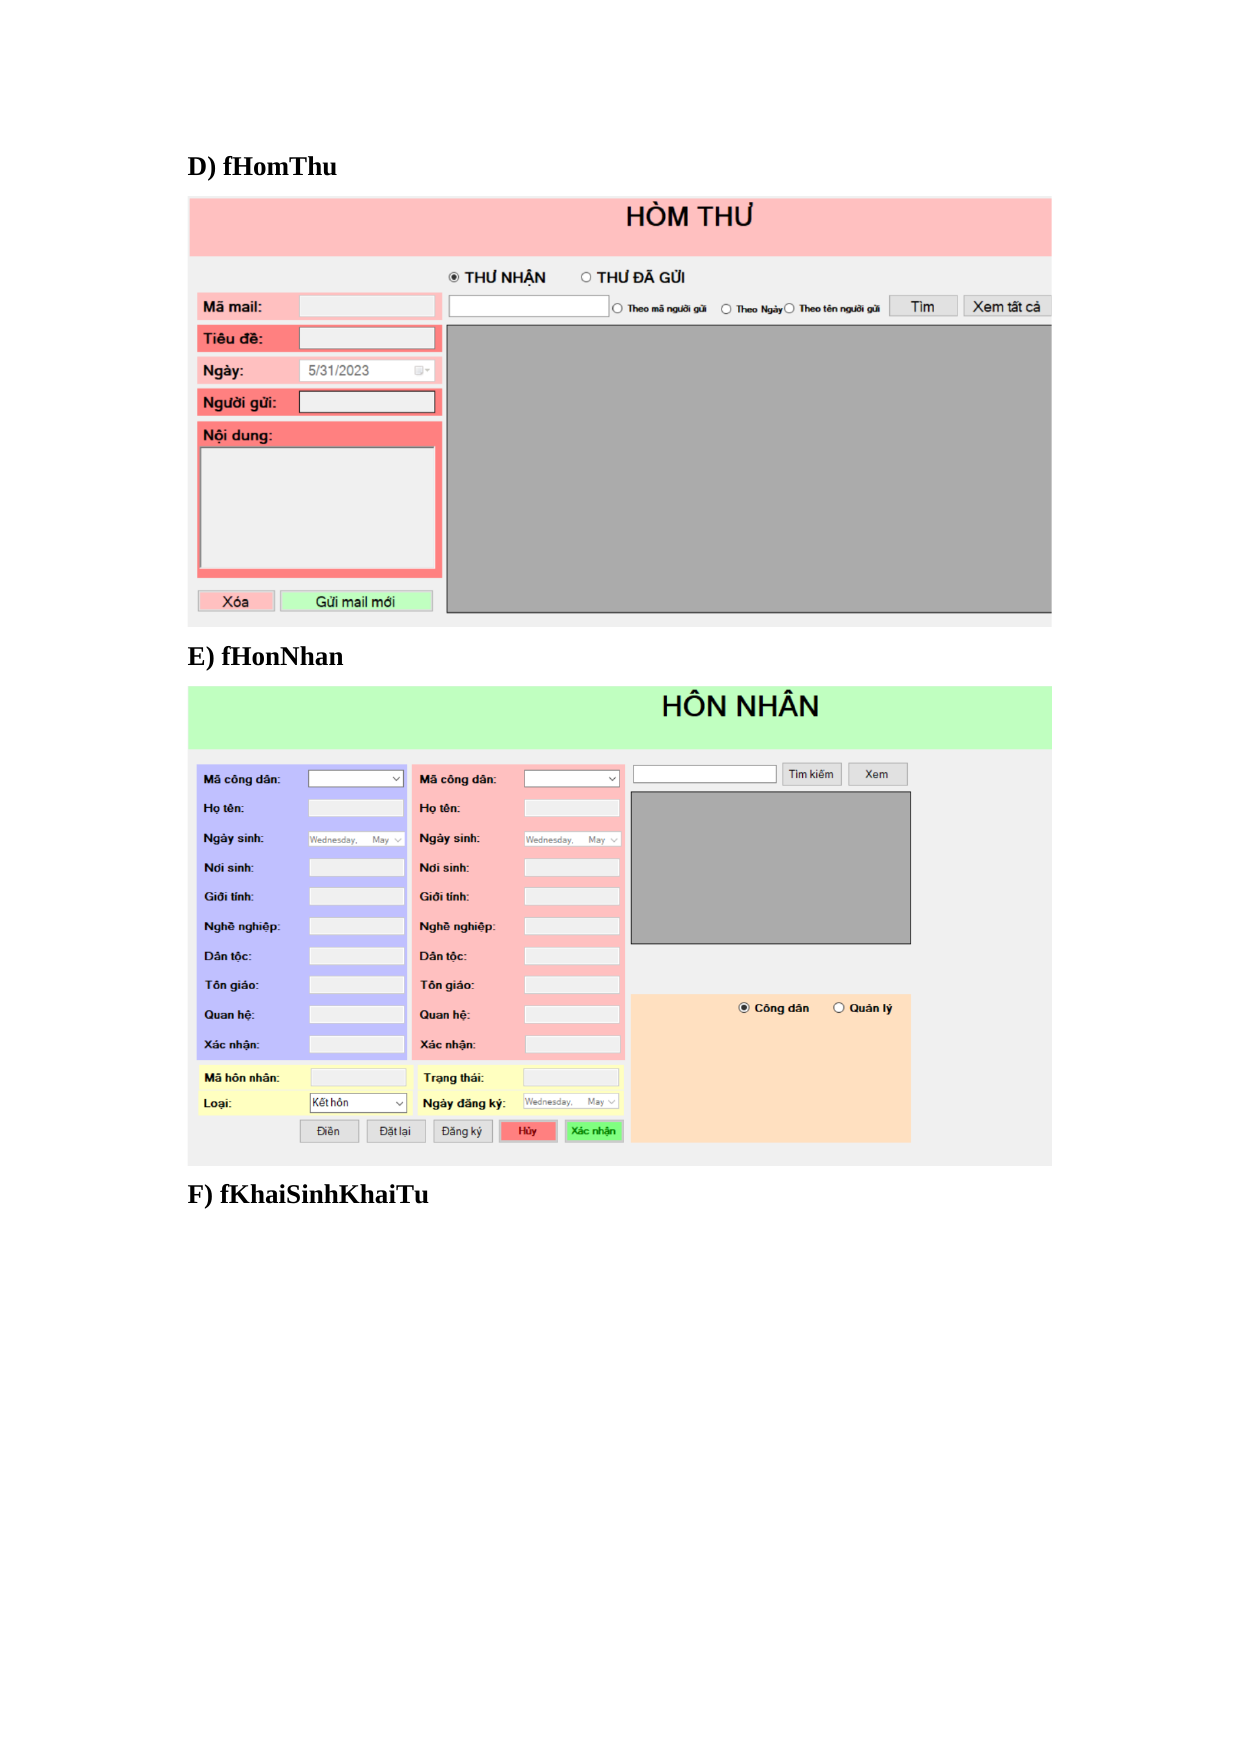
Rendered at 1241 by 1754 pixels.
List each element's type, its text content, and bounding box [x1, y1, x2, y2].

list fKhaiSinhKhaiTu [187, 1178, 1053, 1209]
picture [187, 196, 1052, 627]
list fHomThu [187, 150, 1053, 181]
picture [187, 686, 1052, 1166]
list fHonNhan [187, 640, 1053, 671]
